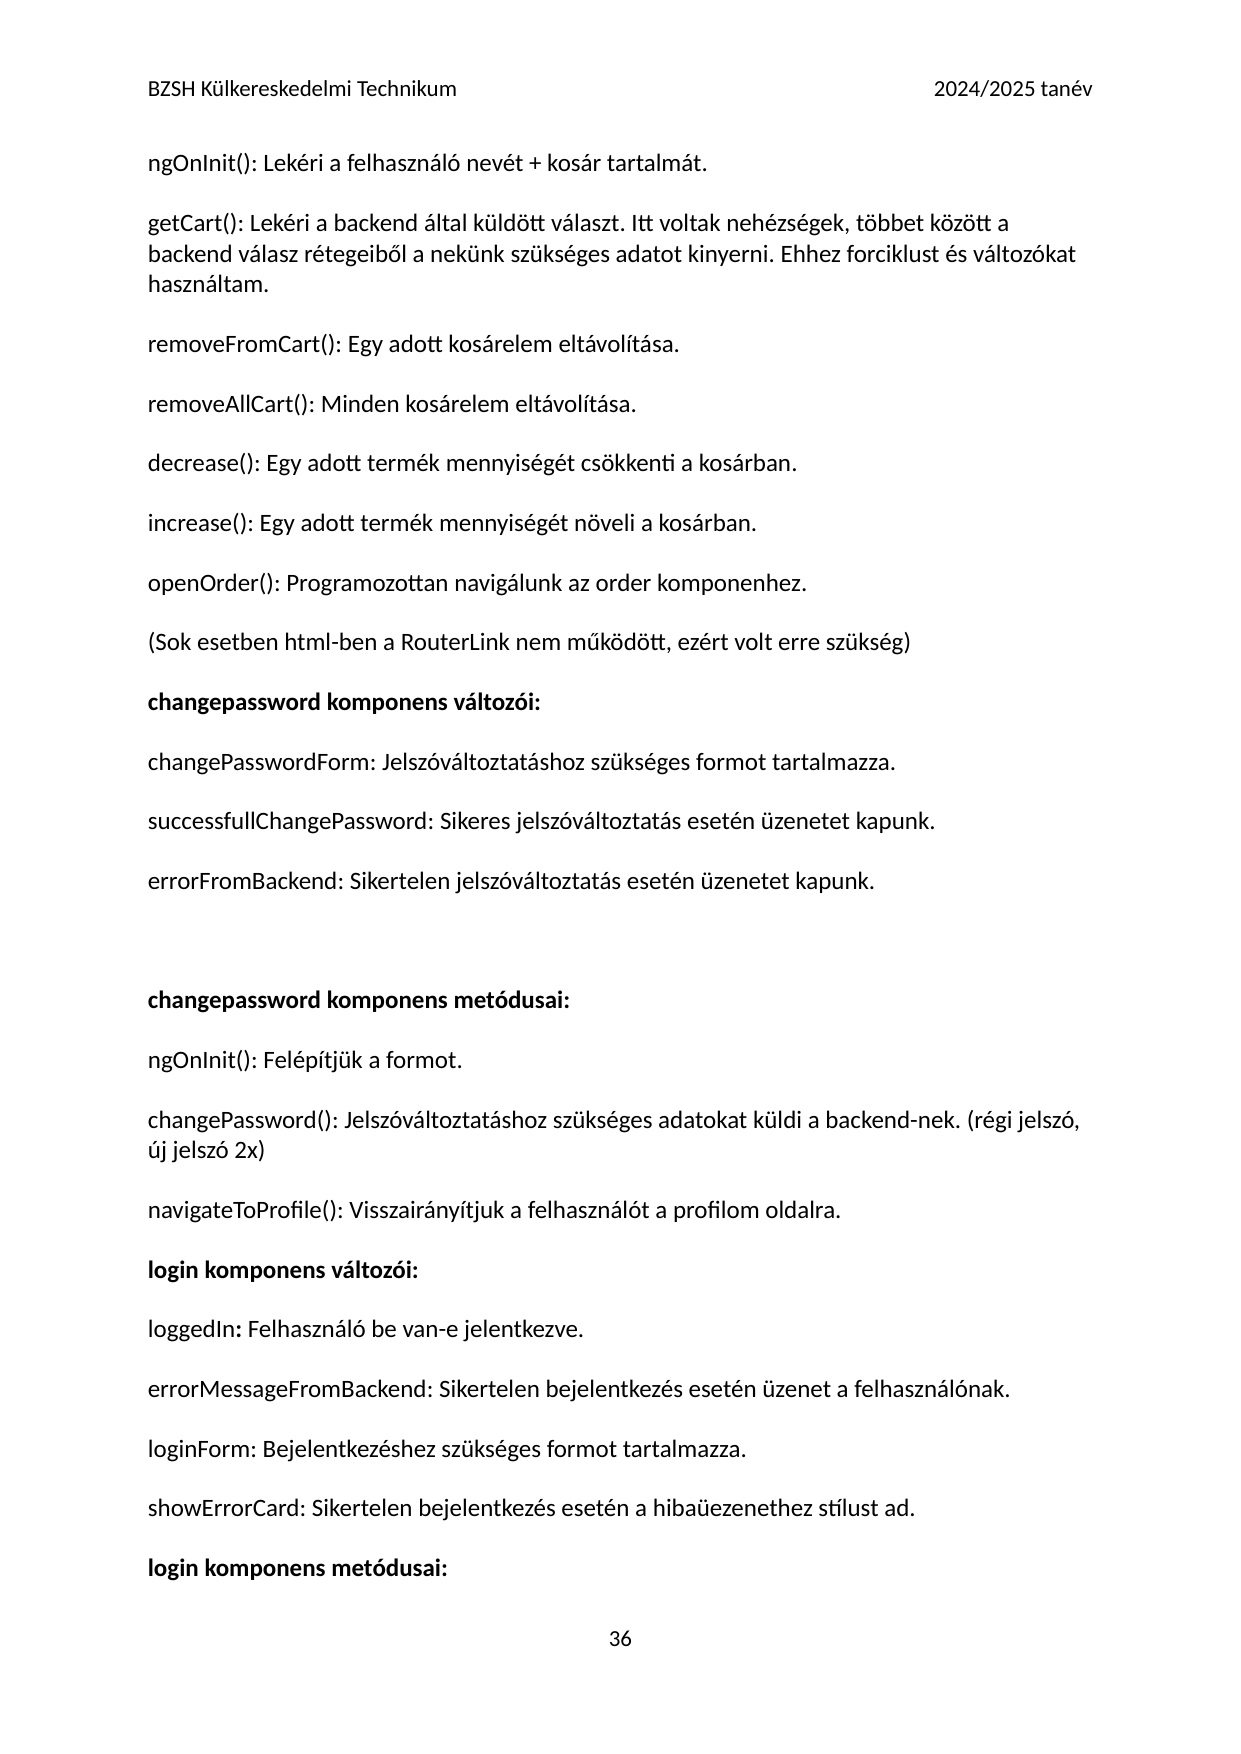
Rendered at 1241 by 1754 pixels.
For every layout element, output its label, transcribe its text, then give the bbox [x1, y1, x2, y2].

text ngOnInit(): Lekéri a felhasználó nevét + kosár tartalmát. [148, 148, 1093, 178]
text errorFromBackend: Sikertelen jelszóváltoztatás esetén üzenetet kapunk. [148, 865, 1093, 896]
text changePasswordForm: Jelszóváltoztatáshoz szükséges formot tartalmazza. [148, 746, 1093, 776]
text ngOnInit(): Felépítjük a formot. [148, 1044, 1093, 1075]
text changePassword(): Jelszóváltoztatáshoz szükséges adatokat küldi a backend-nek. (régi jelszó, új jelszó 2x) [148, 1104, 1093, 1165]
text getCart(): Lekéri a backend által küldött választ. Itt voltak nehézségek, többet között a backend válasz rétegeiből a nekünk szükséges adatot kinyerni. Ehhez forciklust és változókat használtam. [148, 207, 1093, 299]
text loginForm: Bejelentkezéshez szükséges formot tartalmazza. [148, 1433, 1093, 1463]
text changepassword komponens változói: [148, 686, 1093, 717]
text showErrorCard: Sikertelen bejelentkezés esetén a hibaüezenethez stílust ad. [148, 1493, 1093, 1523]
text openOrder(): Programozottan navigálunk az order komponenhez. [148, 567, 1093, 597]
text decrease(): Egy adott termék mennyiségét csökkenti a kosárban. [148, 447, 1093, 478]
text login komponens metódusai: [148, 1552, 1093, 1583]
text removeAllCart(): Minden kosárelem eltávolítása. [148, 388, 1093, 418]
text successfullChangePassword: Sikeres jelszóváltoztatás esetén üzenetet kapunk. [148, 806, 1093, 836]
text login komponens változói: [148, 1254, 1093, 1284]
text errorMessageFromBackend: Sikertelen bejelentkezés esetén üzenet a felhasználónak. [148, 1373, 1093, 1404]
text increase(): Egy adott termék mennyiségét növeli a kosárban. [148, 507, 1093, 538]
text (Sok esetben html-ben a RouterLink nem működött, ezért volt erre szükség) [148, 626, 1093, 657]
text navigateToProfile(): Visszairányítjuk a felhasználót a profilom oldalra. [148, 1194, 1093, 1225]
text removeFromCart(): Egy adott kosárelem eltávolítása. [148, 328, 1093, 358]
text loggedIn: Felhasználó be van-e jelentkezve. [148, 1313, 1093, 1344]
text changepassword komponens metódusai: [148, 984, 1093, 1015]
